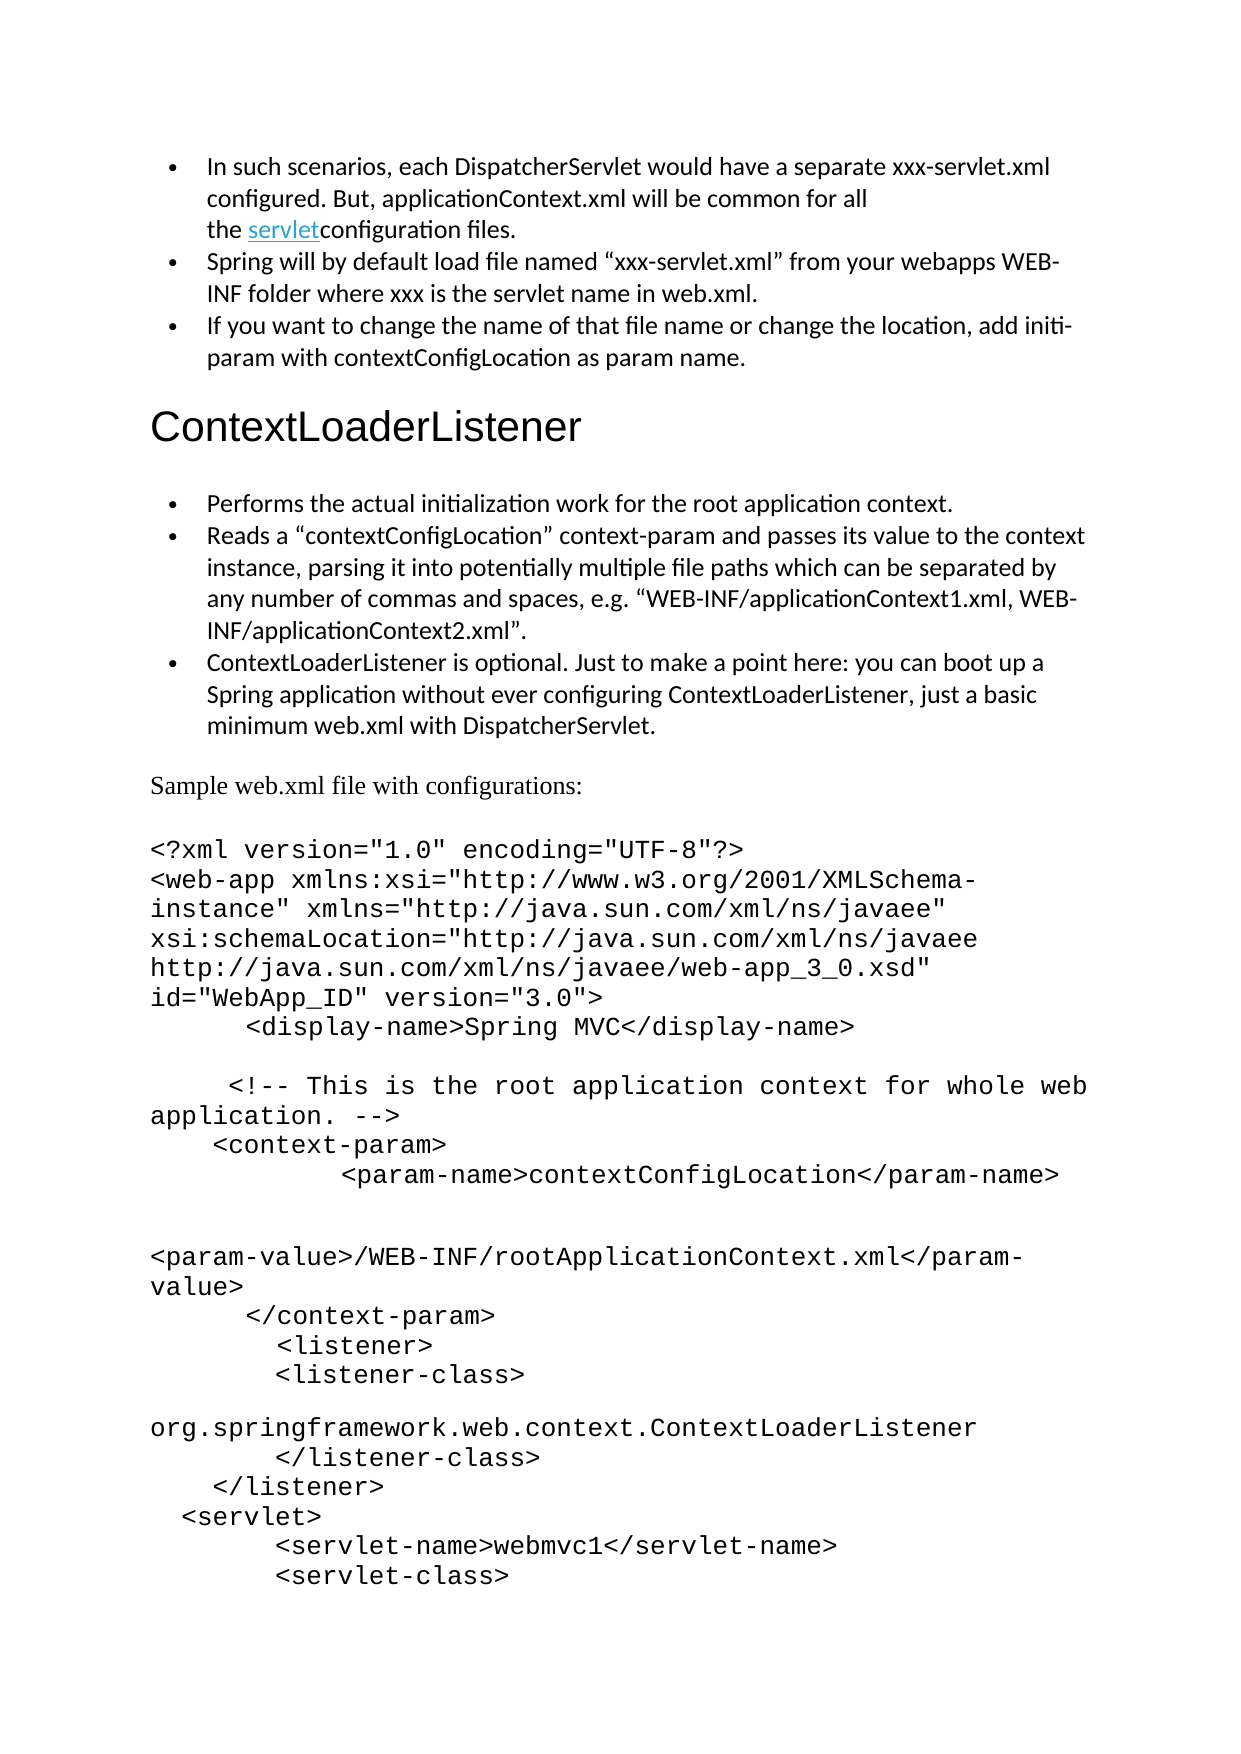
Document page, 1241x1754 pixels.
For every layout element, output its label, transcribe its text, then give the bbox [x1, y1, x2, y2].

text </listener-class> [150, 1444, 1090, 1474]
text Sample web.xml file with configurations: [150, 770, 1090, 800]
text <?xml version="1.0" encoding="UTF-8"?> [150, 837, 1090, 867]
text org.springframework.web.context.ContextLoaderListener [150, 1391, 1090, 1444]
list Spring will by default load file named “xxx-servlet.xml” from your webapps WEB-INF folder where xxx is the servlet name in web.xml. [169, 245, 1090, 309]
text <display-name>Spring MVC</display-name> [150, 1014, 1090, 1043]
text <web-app xmlns:xsi="http://www.w3.org/2001/XMLSchema-instance" xmlns="http://java.sun.com/xml/ns/javaee" xsi:schemaLocation="http://java.sun.com/xml/ns/javaee http://java.sun.com/xml/ns/javaee/web-app_3_0.xsd" id="WebApp_ID" version="3.0"> [150, 867, 1090, 1014]
list ContextLoaderListener is optional. Just to make a point here: you can boot up a Spring application without ever configuring ContextLoaderListener, just a basic minimum web.xml with DispatcherServlet. [169, 646, 1090, 741]
subtitle ContextLoaderListener [150, 402, 1090, 451]
list If you want to change the name of that file name or change the location, add initi-param with contextConfigLocation as param name. [169, 309, 1090, 372]
text <!-- This is the root application context for whole web application. --> [150, 1073, 1090, 1132]
list Reads a “contextConfigLocation” context-param and passes its value to the context instance, parsing it into potentially multiple file paths which can be separated by any number of commas and spaces, e.g. “WEB-INF/applicationContext1.xml, WEB-INF/applicationContext2.xml”. [169, 519, 1090, 646]
text <servlet> [150, 1503, 1090, 1533]
text <servlet-class> [150, 1562, 1090, 1592]
text <param-name>contextConfigLocation</param-name> [150, 1161, 1090, 1191]
text <listener-class> [150, 1362, 1090, 1391]
list In such scenarios, each DispatcherServlet would have a separate xxx-servlet.xml configured. But, applicationContext.xml will be common for all the servletconfiguration files. [169, 150, 1090, 245]
text </listener> [150, 1474, 1090, 1503]
text </context-param> [150, 1303, 1090, 1332]
text <context-param> [150, 1132, 1090, 1161]
list Performs the actual initialization work for the root application context. [169, 487, 1090, 519]
text <listener> [150, 1332, 1090, 1362]
text <param-value>/WEB-INF/rootApplicationContext.xml</param-value> [150, 1191, 1090, 1303]
text <servlet-name>webmvc1</servlet-name> [150, 1533, 1090, 1562]
